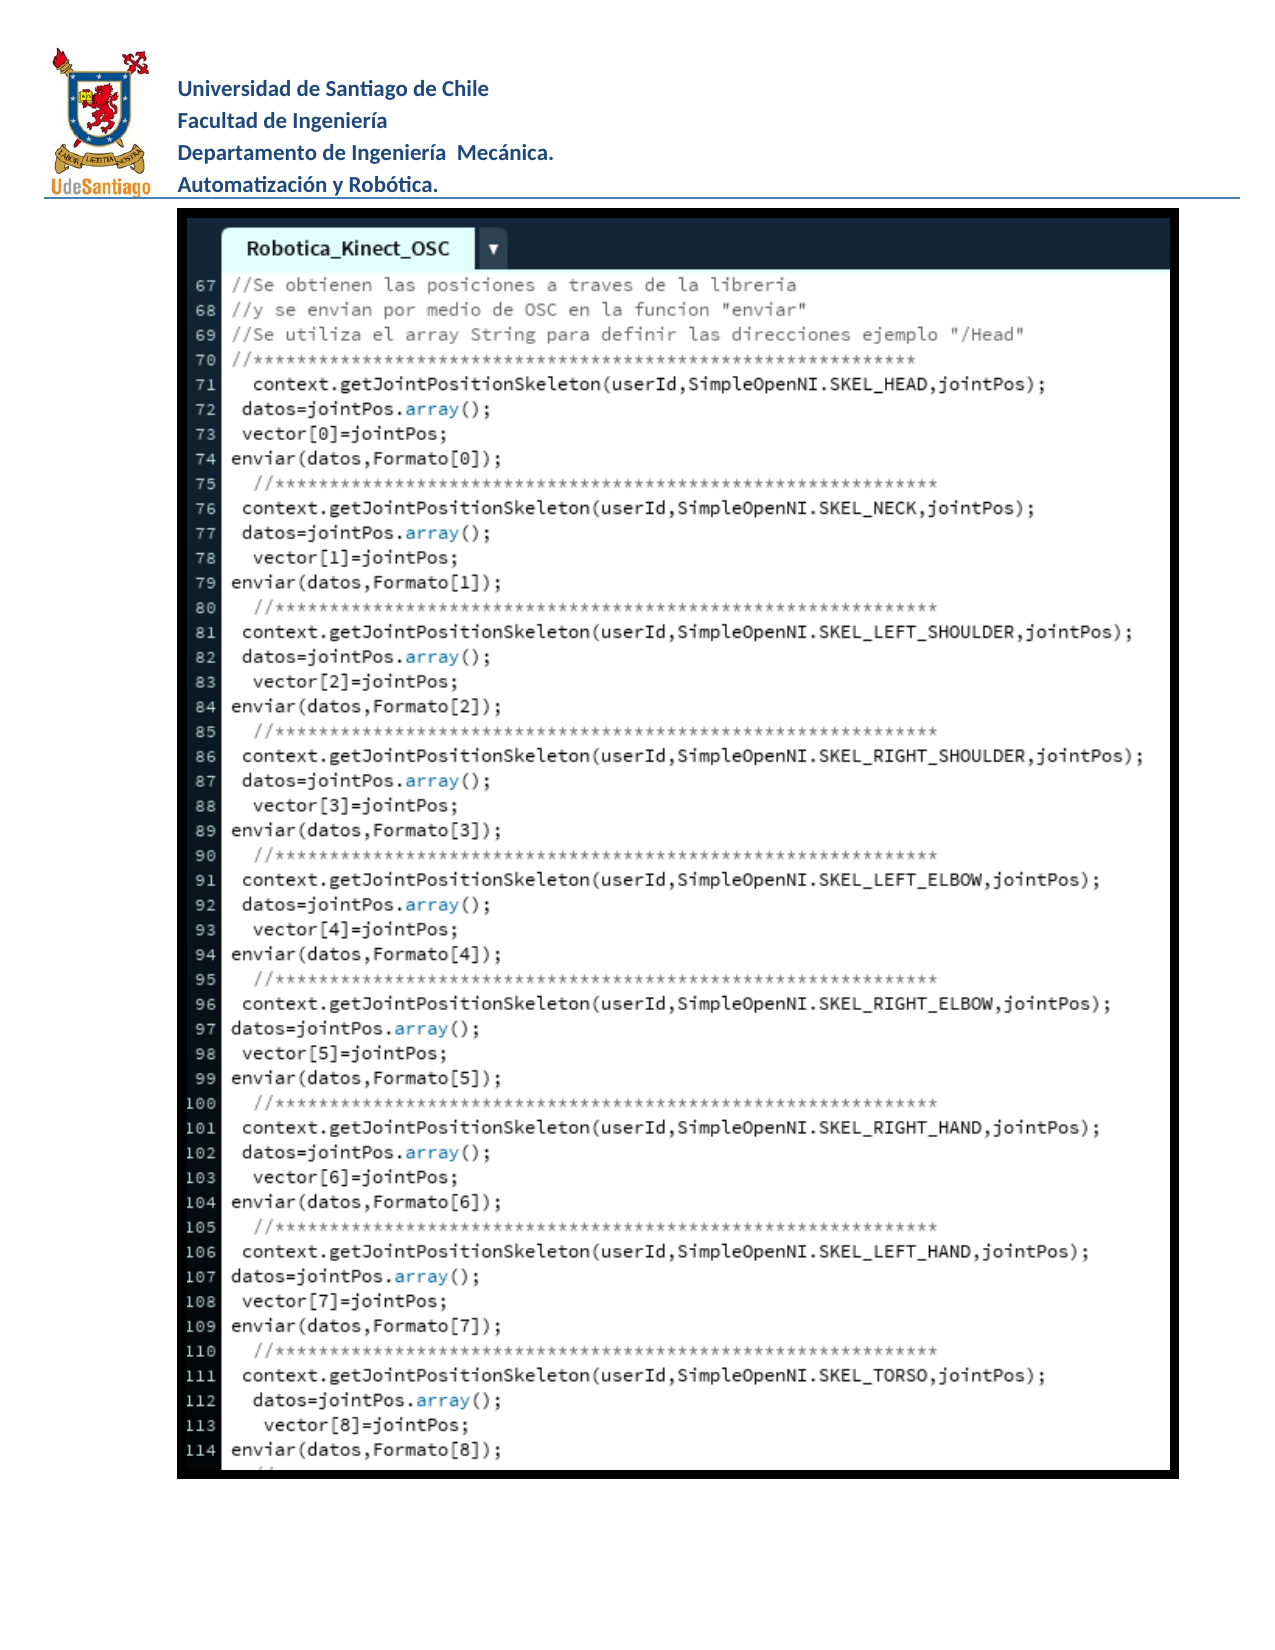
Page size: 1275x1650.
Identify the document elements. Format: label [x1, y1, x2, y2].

picture [187, 218, 1170, 1470]
picture [43, 198, 162, 205]
picture [43, 43, 162, 197]
